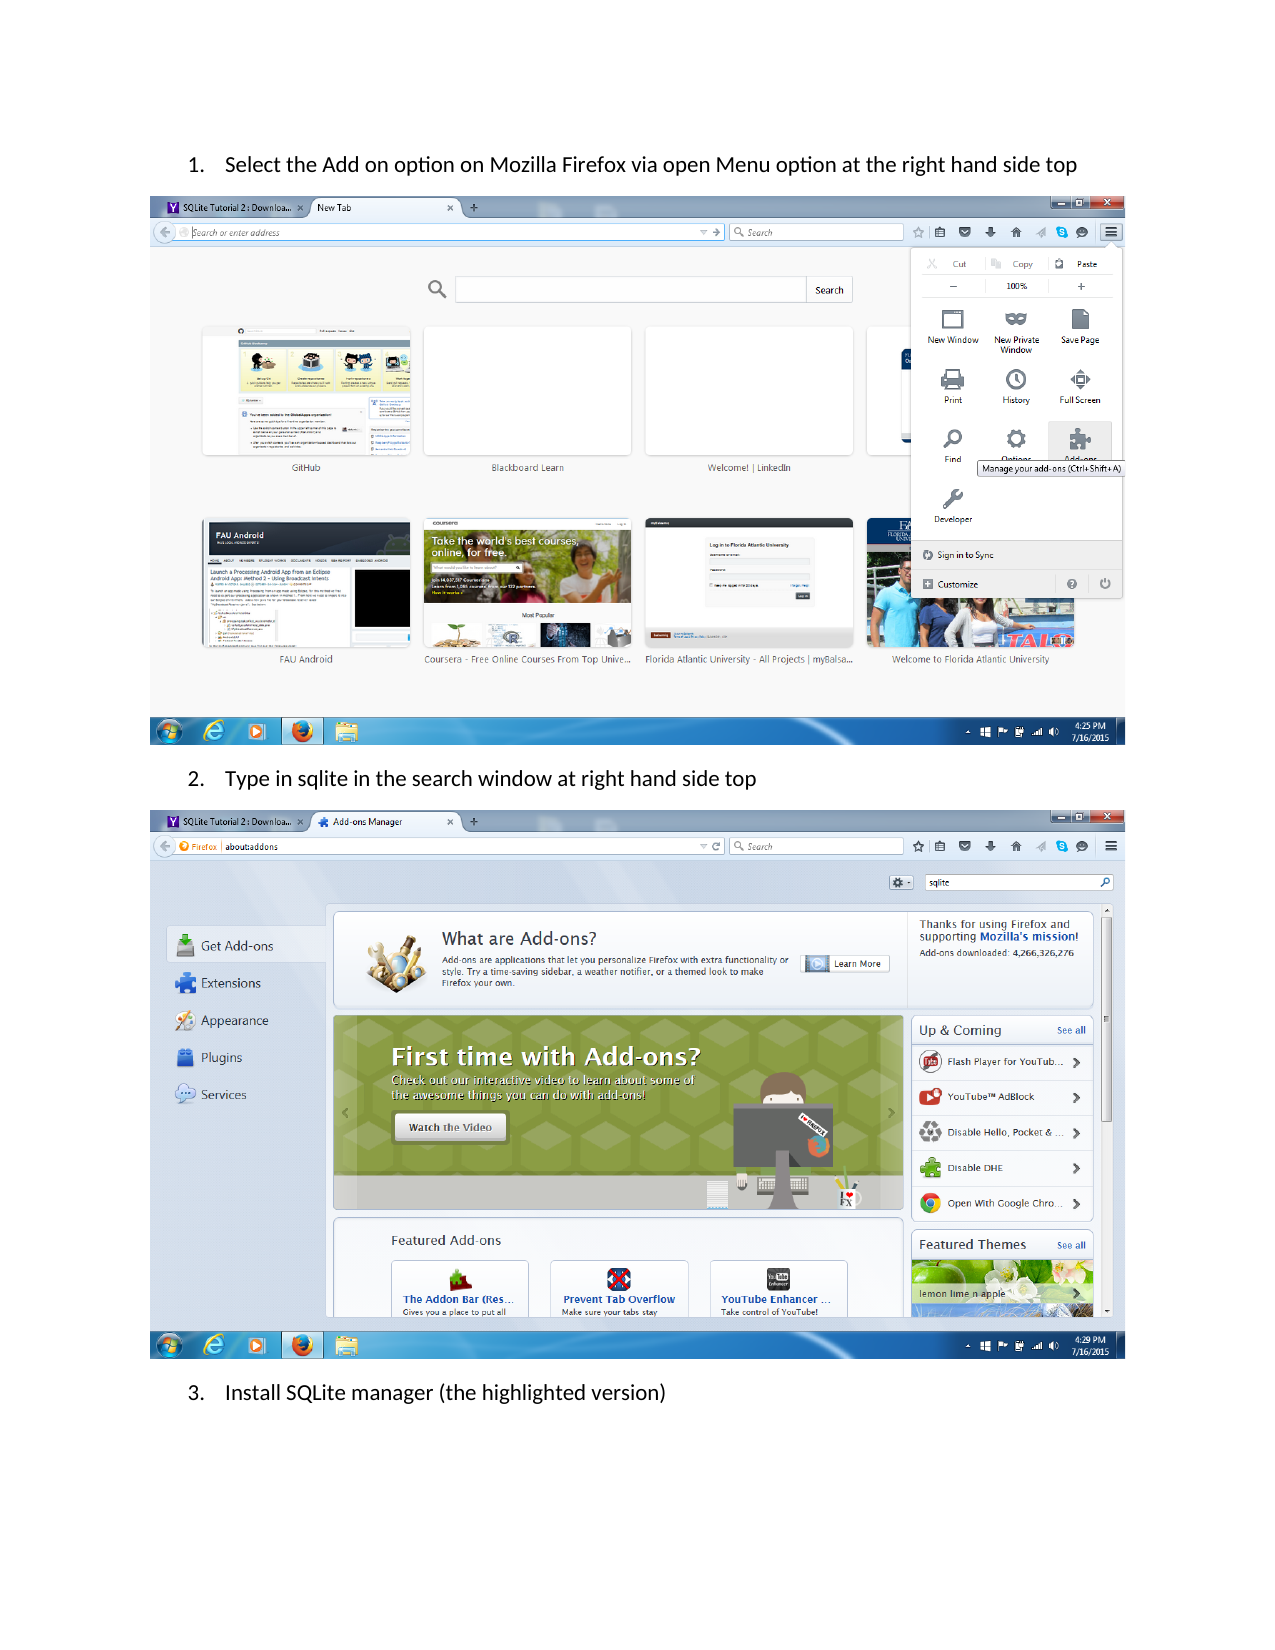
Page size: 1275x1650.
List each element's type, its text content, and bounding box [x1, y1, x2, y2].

list Install SQLite manager (the highlighted version) [187, 1378, 1125, 1406]
picture [150, 196, 1125, 745]
list Type in sqlite in the search window at right hand side top [187, 764, 1125, 792]
list Select the Add on option on Mozilla Firefox via open Menu option at the right hand side top [187, 150, 1125, 178]
picture [150, 810, 1125, 1359]
